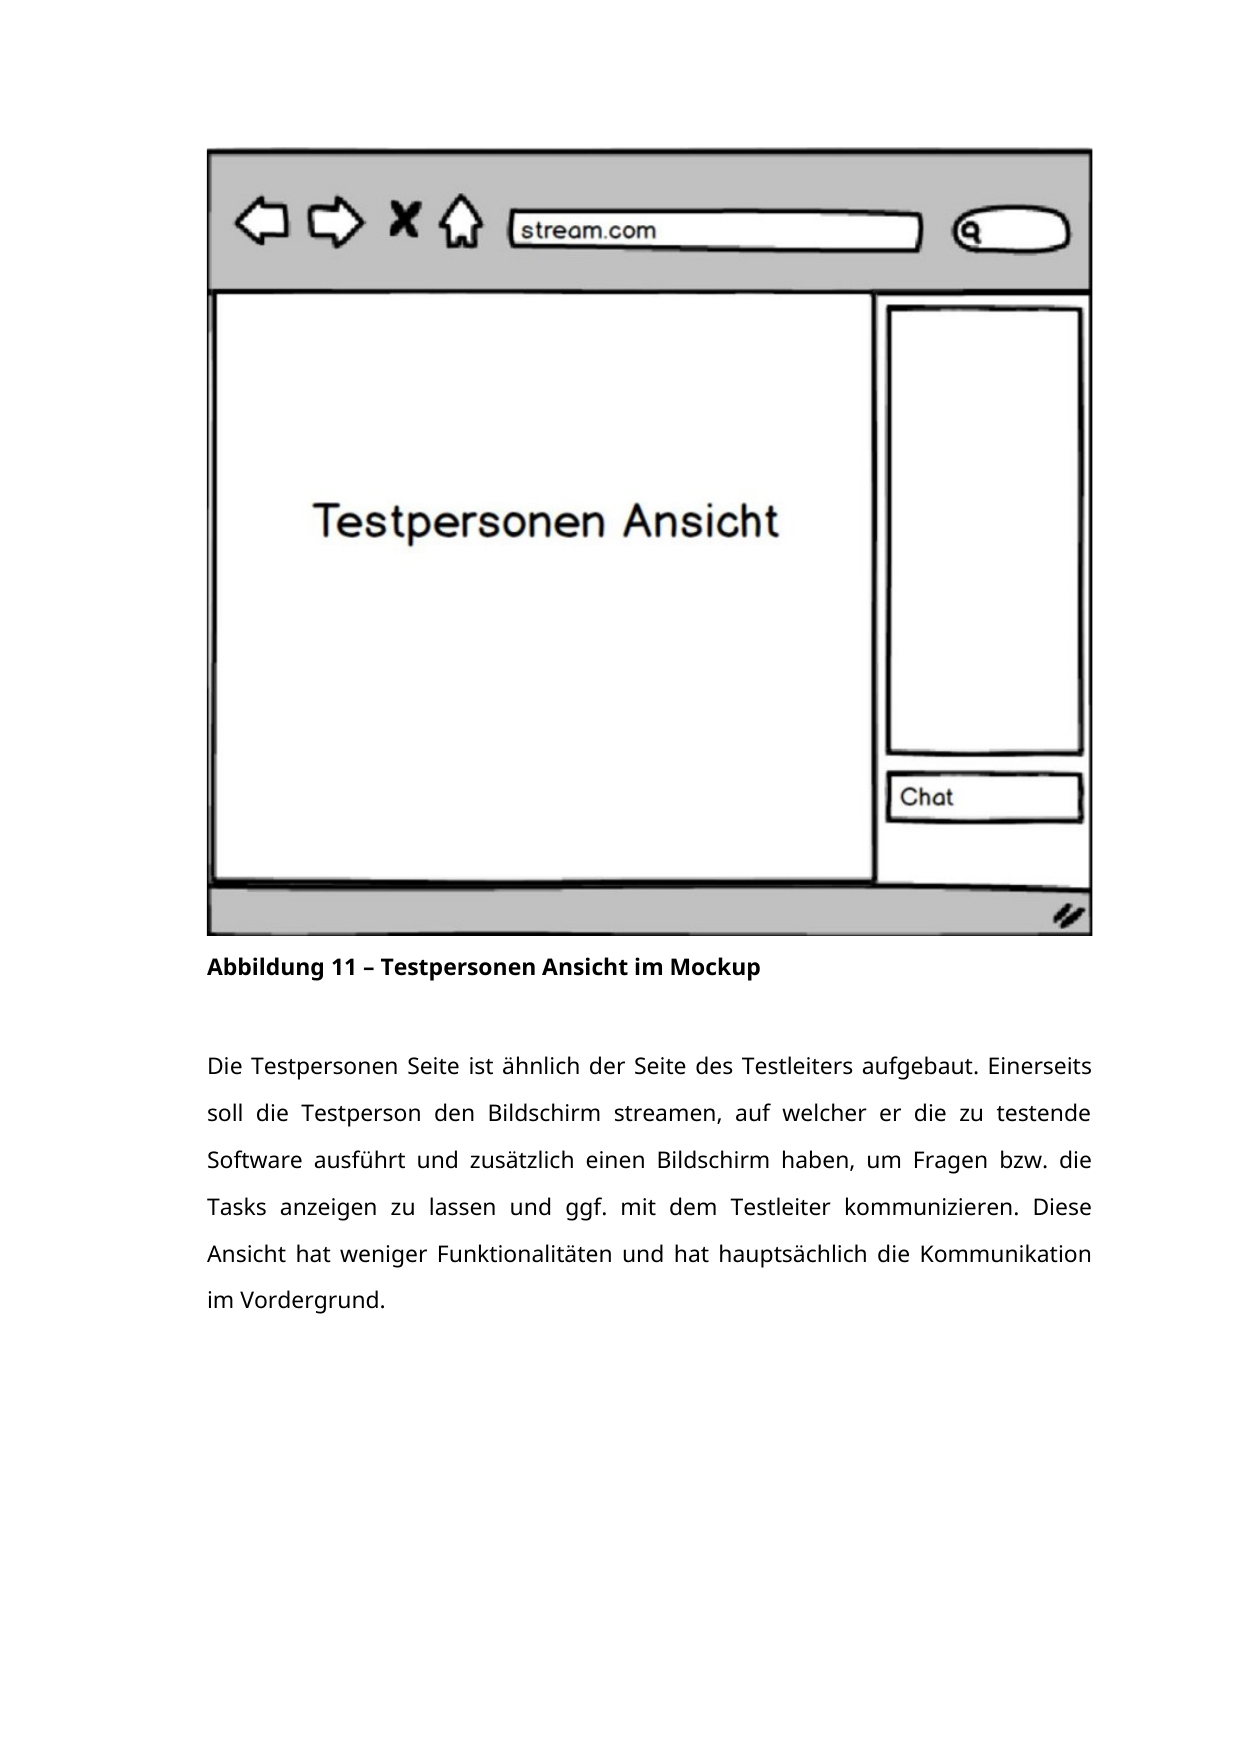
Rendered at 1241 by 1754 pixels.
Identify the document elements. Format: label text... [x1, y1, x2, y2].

text Abbildung 11 – Testpersonen Ansicht im Mockup [207, 951, 1092, 982]
text Die Testpersonen Seite ist ähnlich der Seite des Testleiters aufgebaut. Einerseits soll die Testperson den Bildschirm streamen, auf welcher er die zu testende Software ausführt und zusätzlich einen Bildschirm haben, um Fragen bzw. die Tasks anzeigen zu lassen und ggf. mit dem Testleiter kommunizieren. Diese Ansicht hat weniger Funktionalitäten und hat hauptsächlich die Kommunikation im Vordergrund. [207, 1050, 1092, 1316]
picture [206, 147, 1093, 936]
